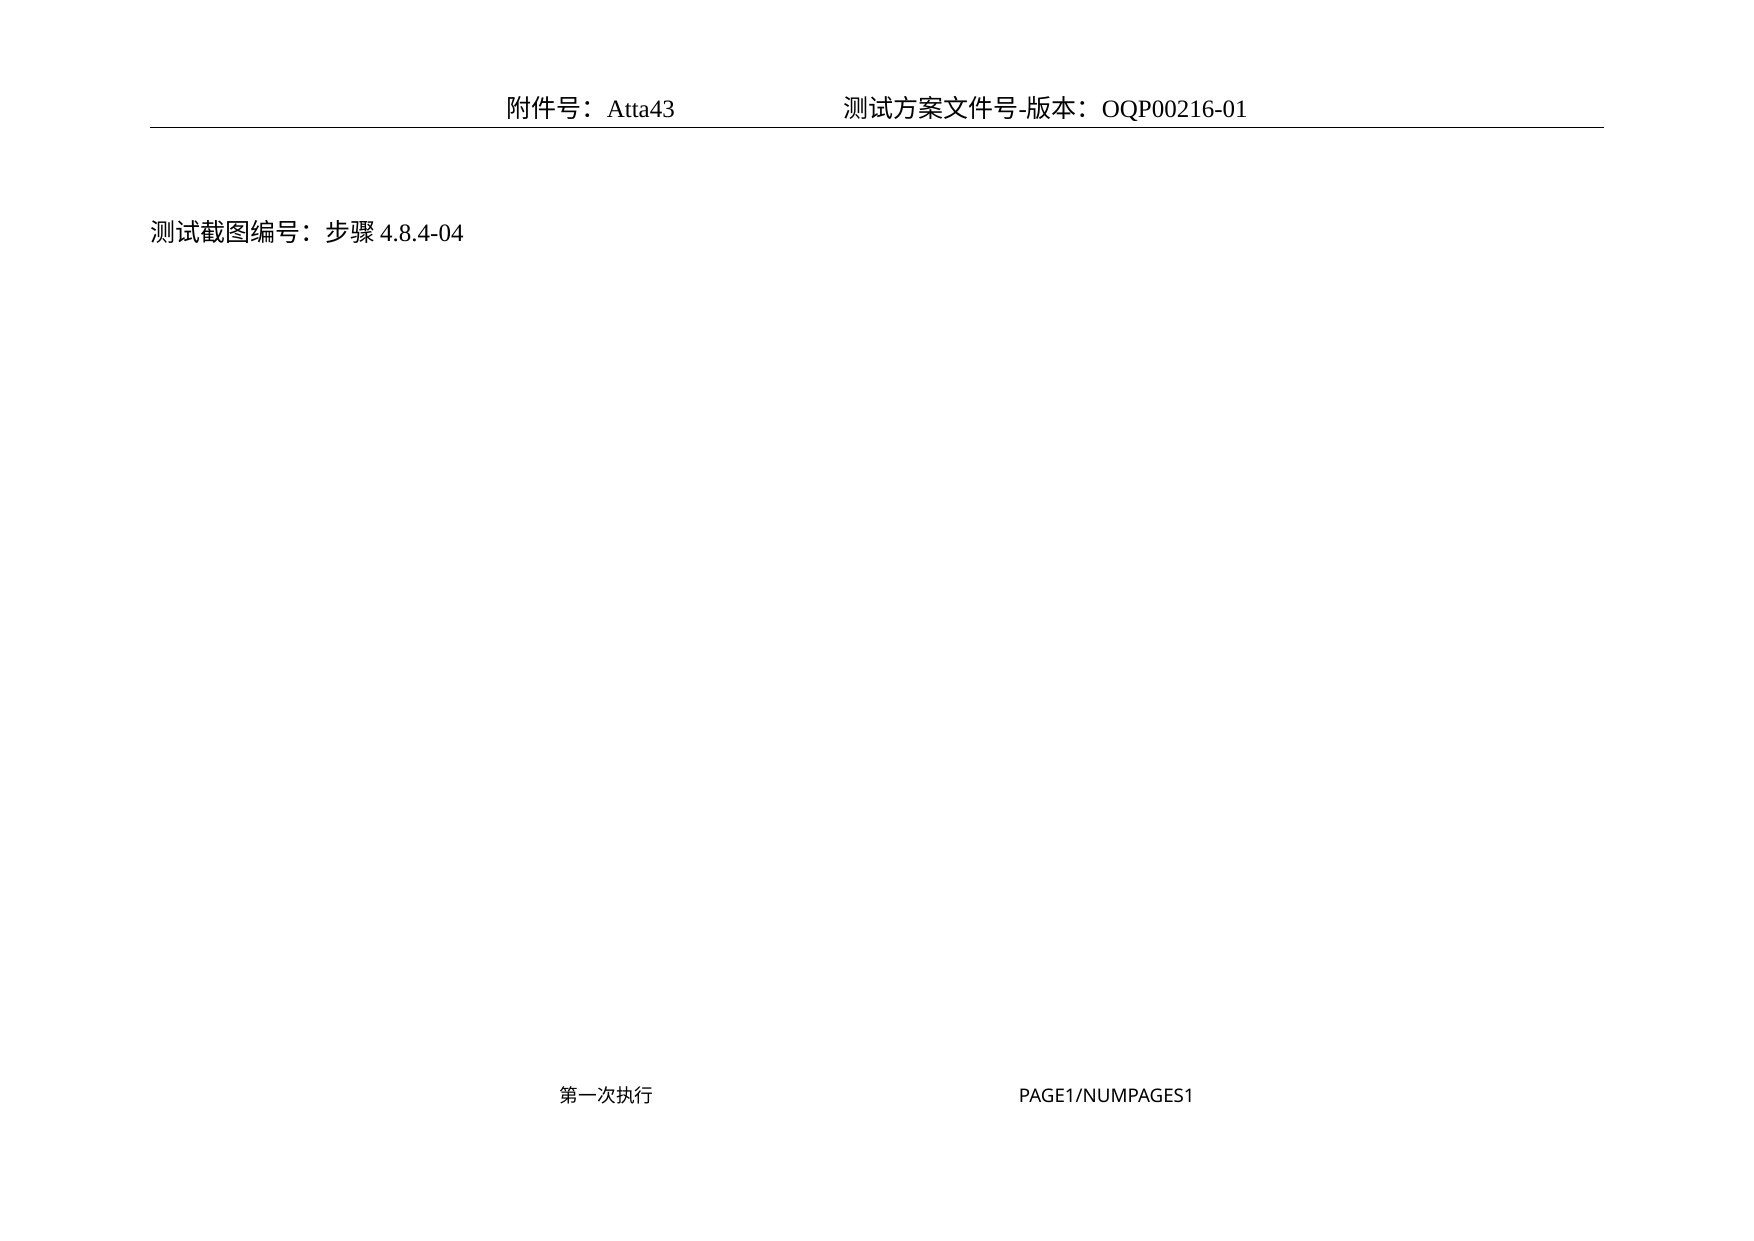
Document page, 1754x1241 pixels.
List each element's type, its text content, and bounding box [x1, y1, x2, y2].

text 测试截图编号：步骤4.8.4-04 [150, 198, 1604, 263]
